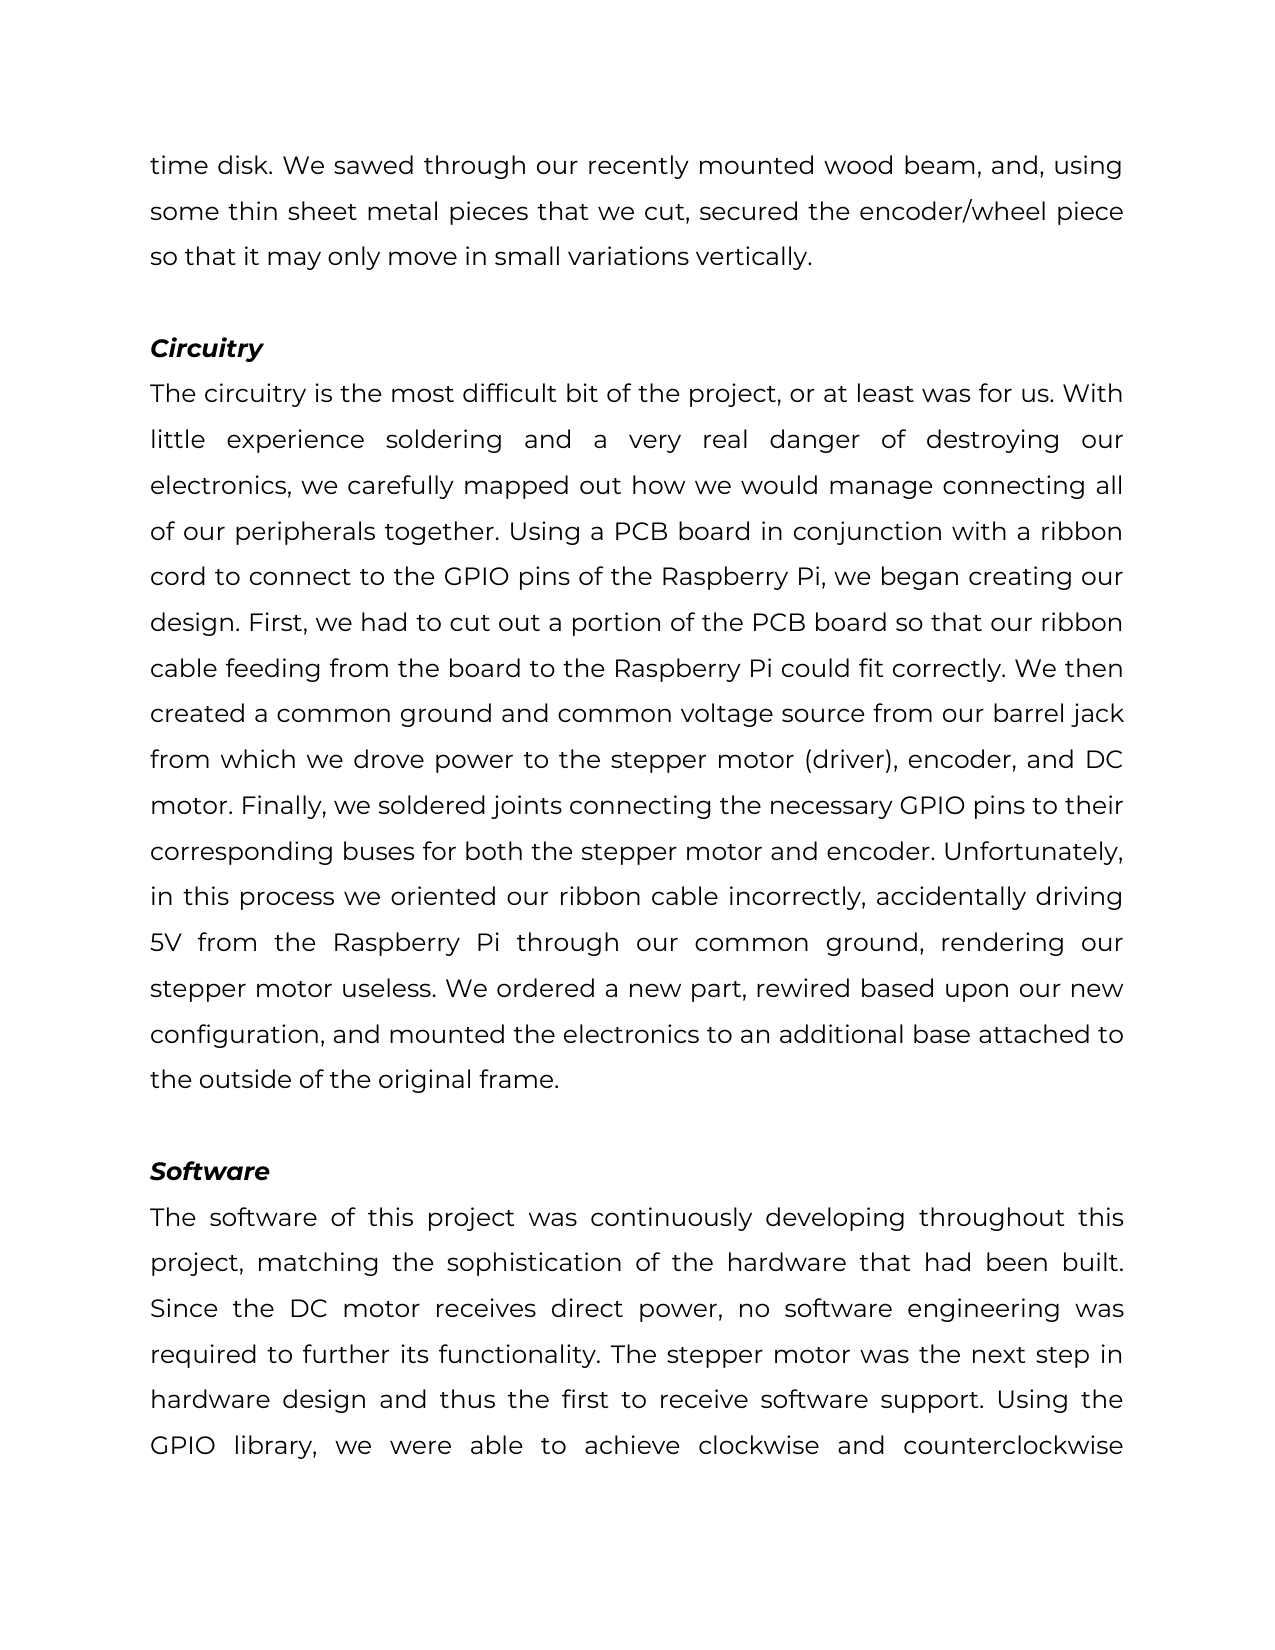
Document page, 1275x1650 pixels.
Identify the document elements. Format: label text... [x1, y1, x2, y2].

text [150, 1202, 1125, 1461]
text The circuitry is the most difficult bit of the project, or at least was for us. With little experience soldering and a very real danger of destroying our electronics, we carefully mapped out how we would manage connecting all of our peripherals together. Using a PCB board in conjunction with a ribbon cord to connect to the GPIO pins of the Raspberry Pi, we began creating our design. First, we had to cut out a portion of the PCB board so that our ribbon cable feeding from the board to the Raspberry Pi could fit correctly. We then created a common ground and common voltage source from our barrel jack from which we drove power to the stepper motor (driver), encoder, and DC motor. Finally, we soldered joints connecting the necessary GPIO pins to their corresponding buses for both the stepper motor and encoder. Unfortunately, in this process we oriented our ribbon cable incorrectly, accidentally driving 5V from the Raspberry Pi through our common ground, rendering our stepper motor useless. We ordered a new part, rewired based upon our new configuration, and mounted the electronics to an additional base attached to the outside of the original frame. [150, 379, 1125, 1095]
text Circuitry [150, 333, 1125, 363]
text Software [150, 1156, 1125, 1187]
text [150, 150, 1125, 272]
